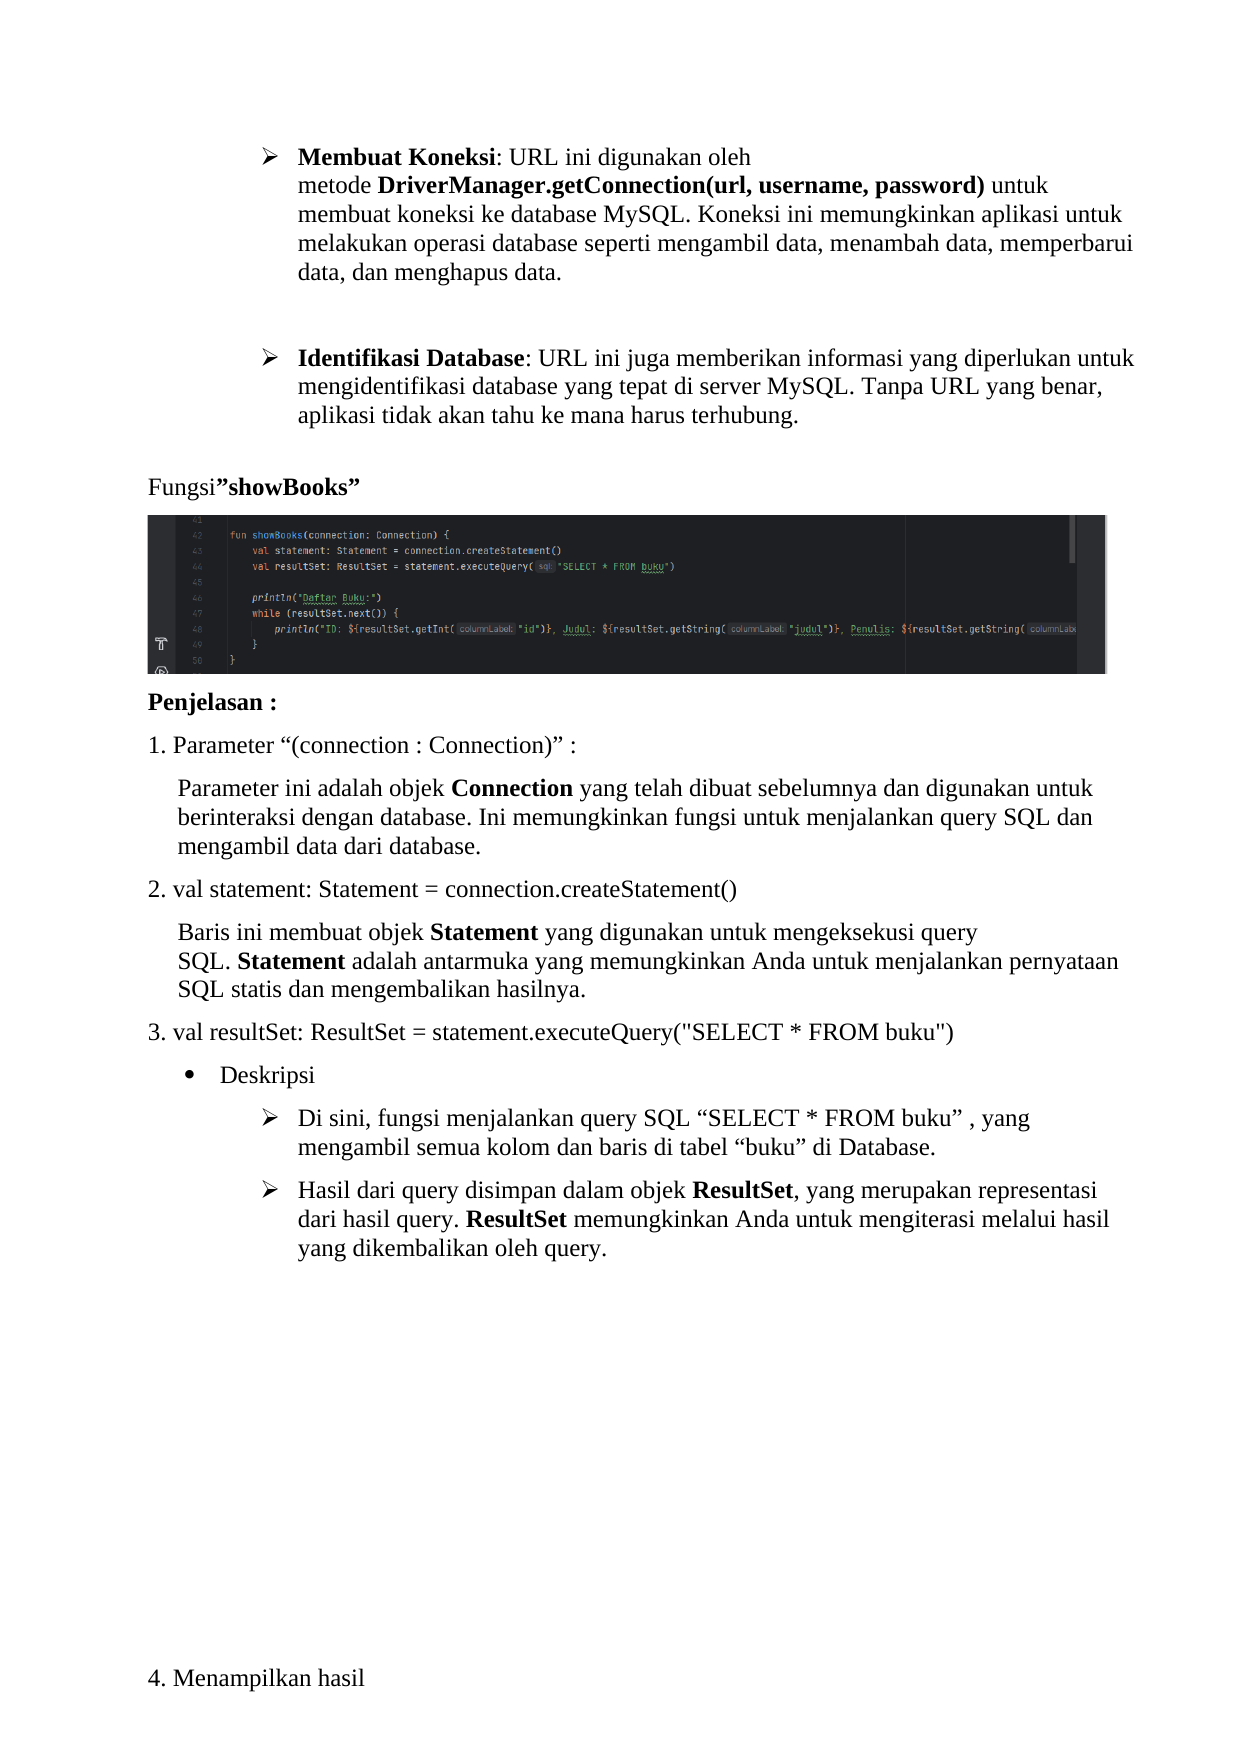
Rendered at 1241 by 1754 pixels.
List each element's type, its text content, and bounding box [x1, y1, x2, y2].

picture [147, 515, 1108, 674]
list Di sini, fungsi menjalankan query SQL “SELECT * FROM buku” , yang mengambil semua kolom dan baris di tabel “buku” di Database. [260, 1103, 1137, 1161]
list Hasil dari query disimpan dalam objek ResultSet, yang merupakan representasi dari hasil query. ResultSet memungkinkan Anda untuk mengiterasi melalui hasil yang dikembalikan oleh query. [260, 1175, 1137, 1262]
list Membuat Koneksi: URL ini digunakan oleh metode DriverManager.getConnection(url, username, password) untuk membuat koneksi ke database MySQL. Koneksi ini memungkinkan aplikasi untuk melakukan operasi database seperti mengambil data, menambah data, memperbarui data, dan menghapus data. [260, 142, 1137, 285]
list Deskripsi [185, 1061, 1137, 1089]
text 3. val resultSet: ResultSet = statement.executeQuery("SELECT * FROM buku") [148, 1017, 1137, 1046]
list Identifikasi Database: URL ini juga memberikan informasi yang diperlukan untuk mengidentifikasi database yang tepat di server MySQL. Tanpa URL yang benar, aplikasi tidak akan tahu ke mana harus terhubung. [260, 343, 1137, 429]
text 4. Menampilkan hasil [148, 1663, 1137, 1692]
text Penjelasan : [148, 687, 1137, 716]
text 1. Parameter “(connection : Connection)” : [148, 730, 1137, 759]
text Parameter ini adalah objek Connection yang telah dibuat sebelumnya dan digunakan untuk berinteraksi dengan database. Ini memungkinkan fungsi untuk menjalankan query SQL dan mengambil data dari database. [140, 773, 1137, 860]
text Fungsi”showBooks” [148, 472, 1137, 501]
text 2. val statement: Statement = connection.createStatement() [148, 874, 1137, 903]
text Baris ini membuat objek Statement yang digunakan untuk mengeksekusi query SQL. Statement adalah antarmuka yang memungkinkan Anda untuk menjalankan pernyataan SQL statis dan mengembalikan hasilnya. [140, 917, 1137, 1003]
